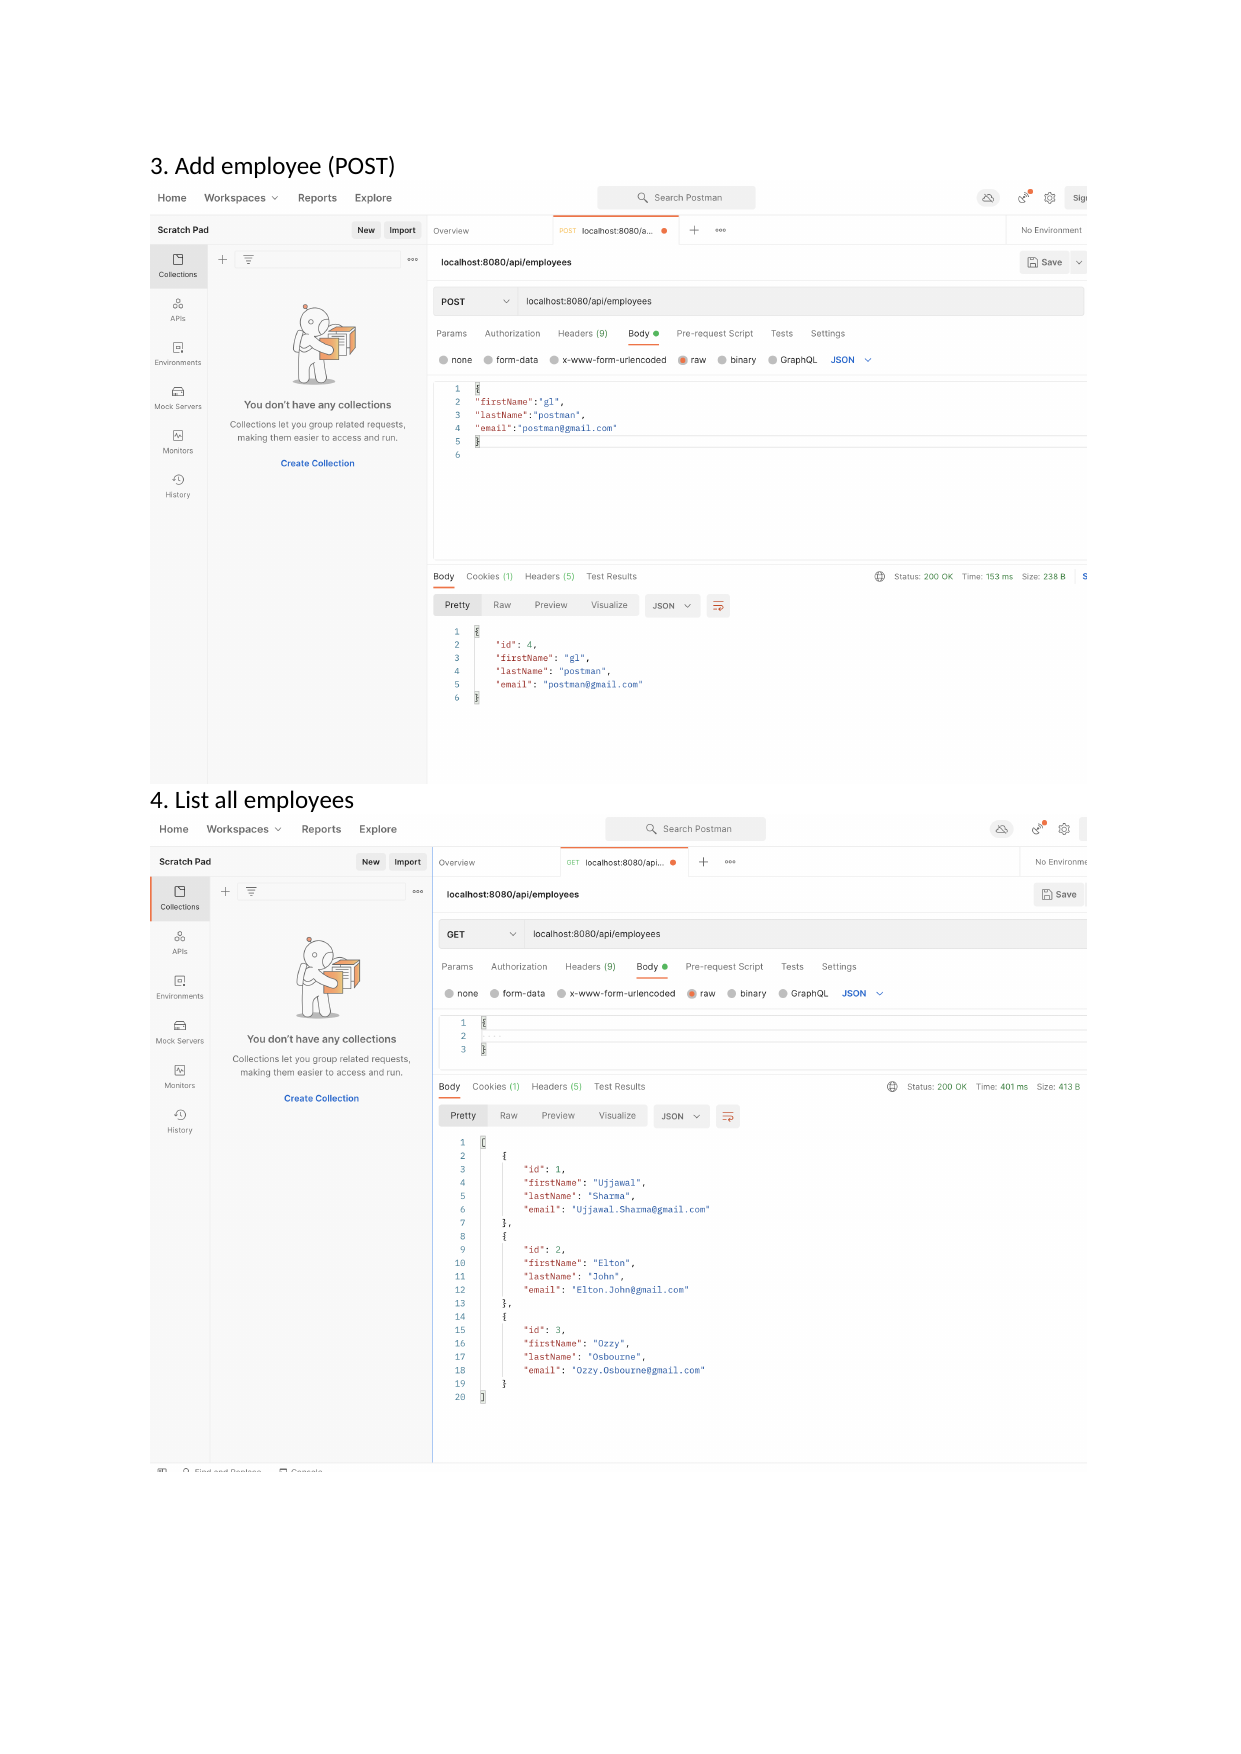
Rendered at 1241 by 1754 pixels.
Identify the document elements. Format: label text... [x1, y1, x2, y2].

picture [150, 180, 1087, 784]
picture [150, 814, 1087, 1472]
